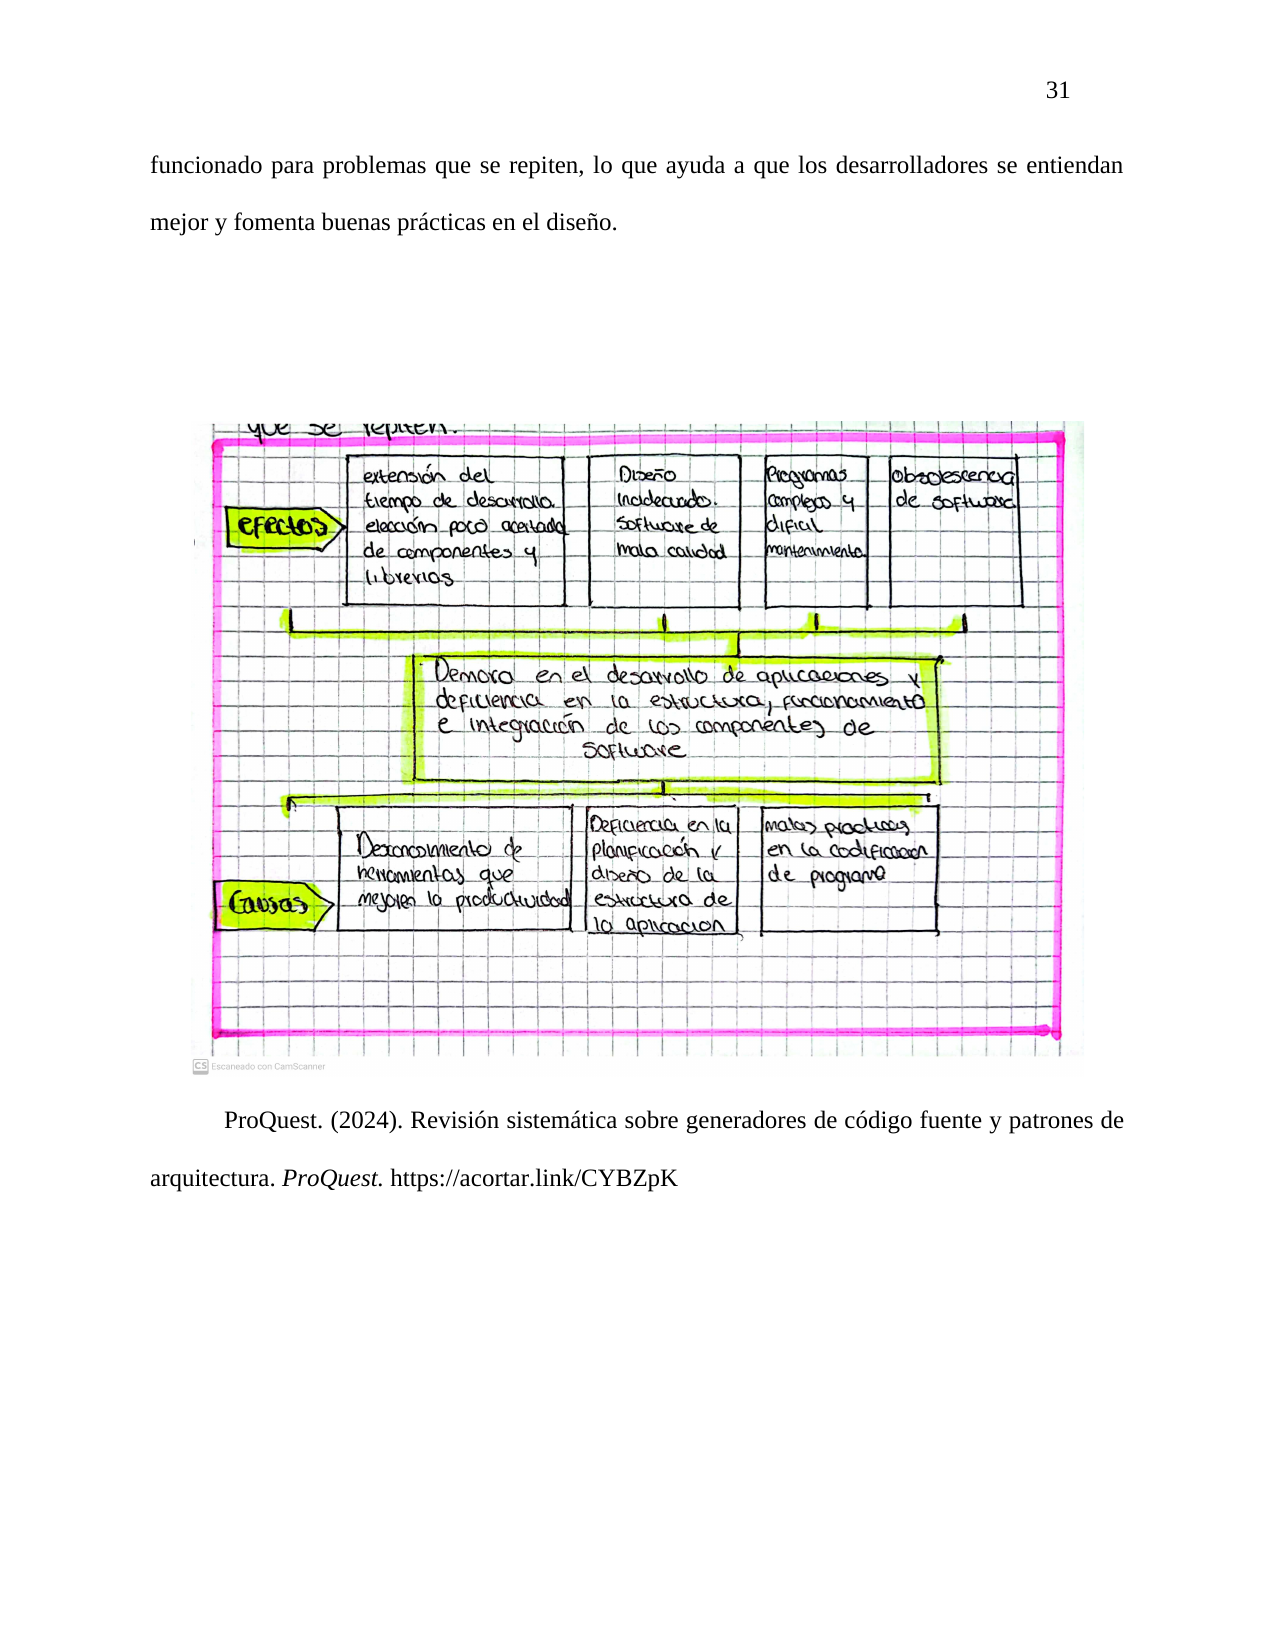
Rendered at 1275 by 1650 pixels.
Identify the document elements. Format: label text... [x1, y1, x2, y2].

picture [190, 421, 1085, 1077]
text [150, 150, 1125, 236]
